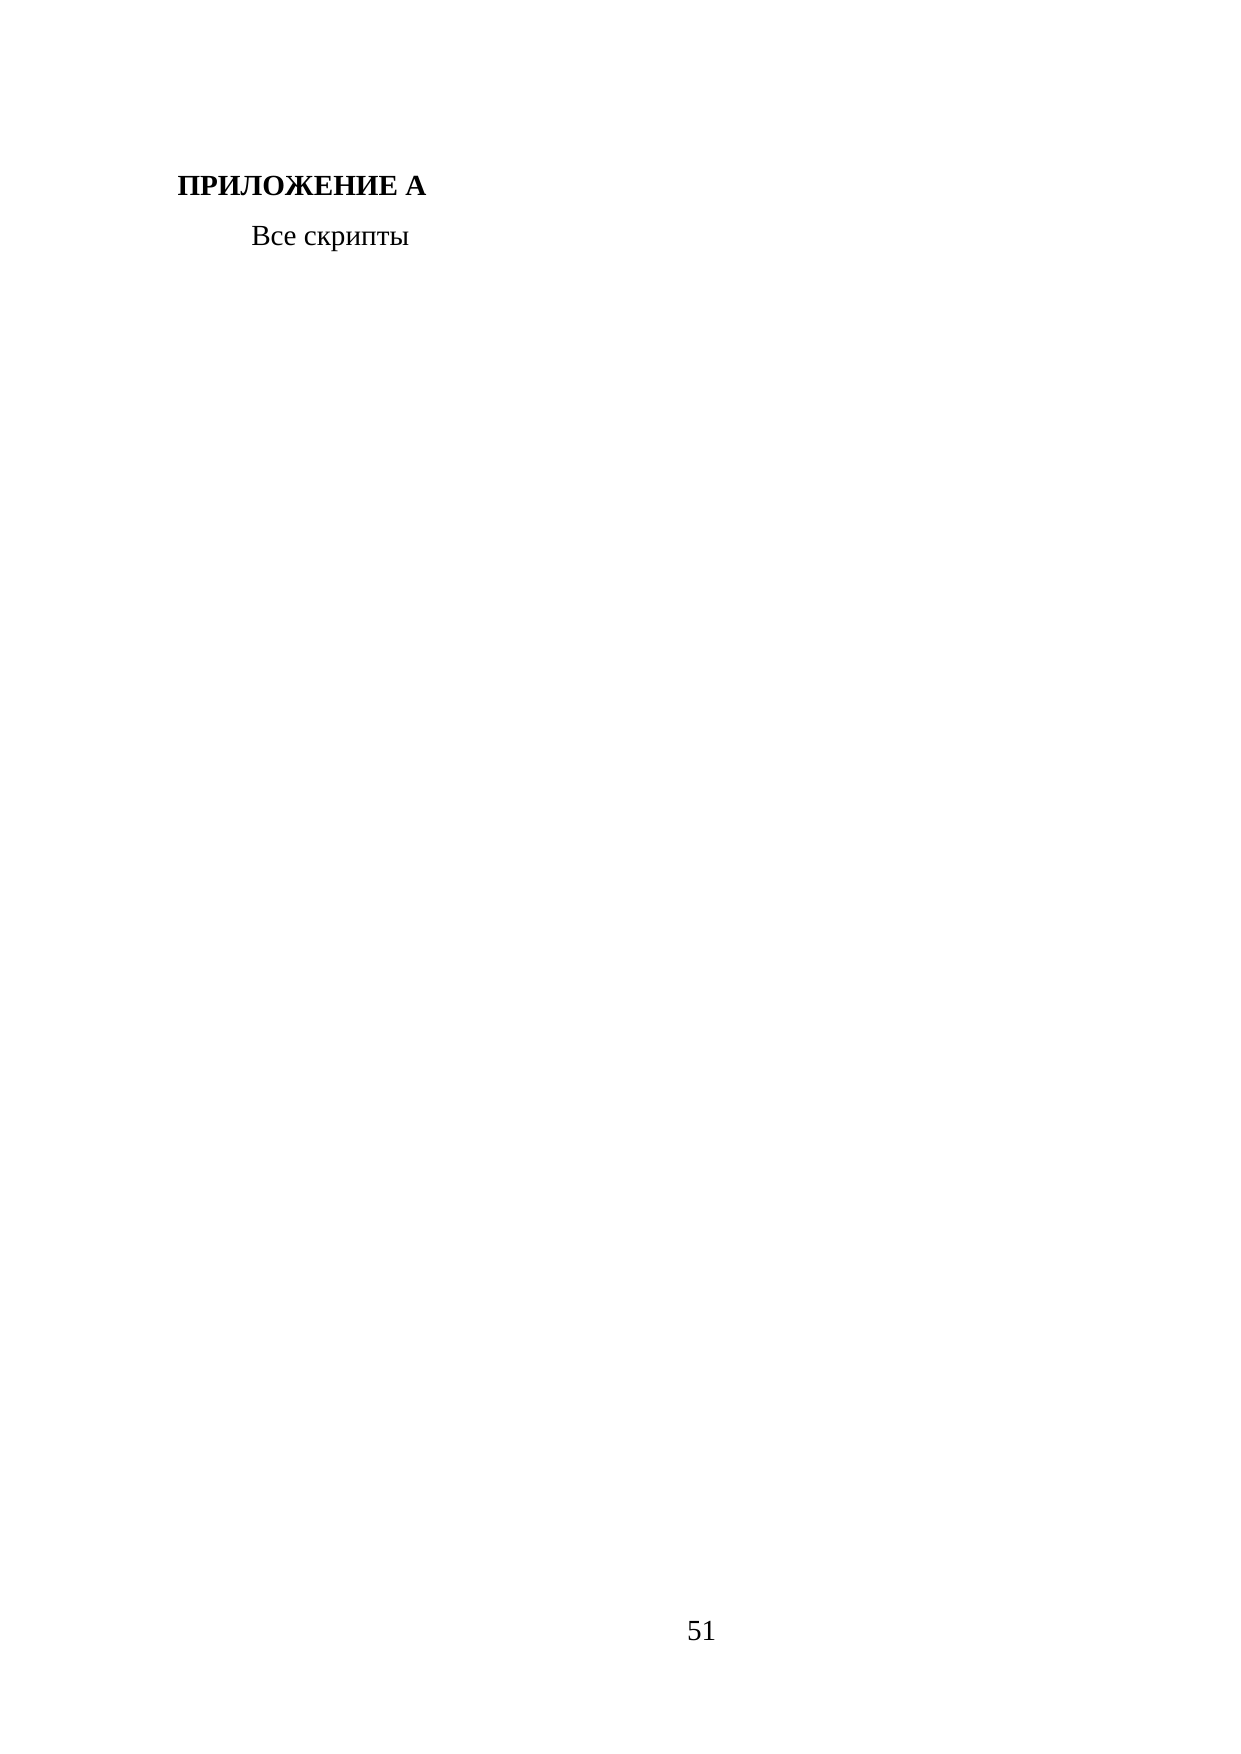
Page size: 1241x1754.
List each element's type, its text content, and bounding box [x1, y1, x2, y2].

text Все скрипты [177, 218, 1152, 252]
subtitle ПРИЛОЖЕНИЕ А [177, 168, 1152, 202]
